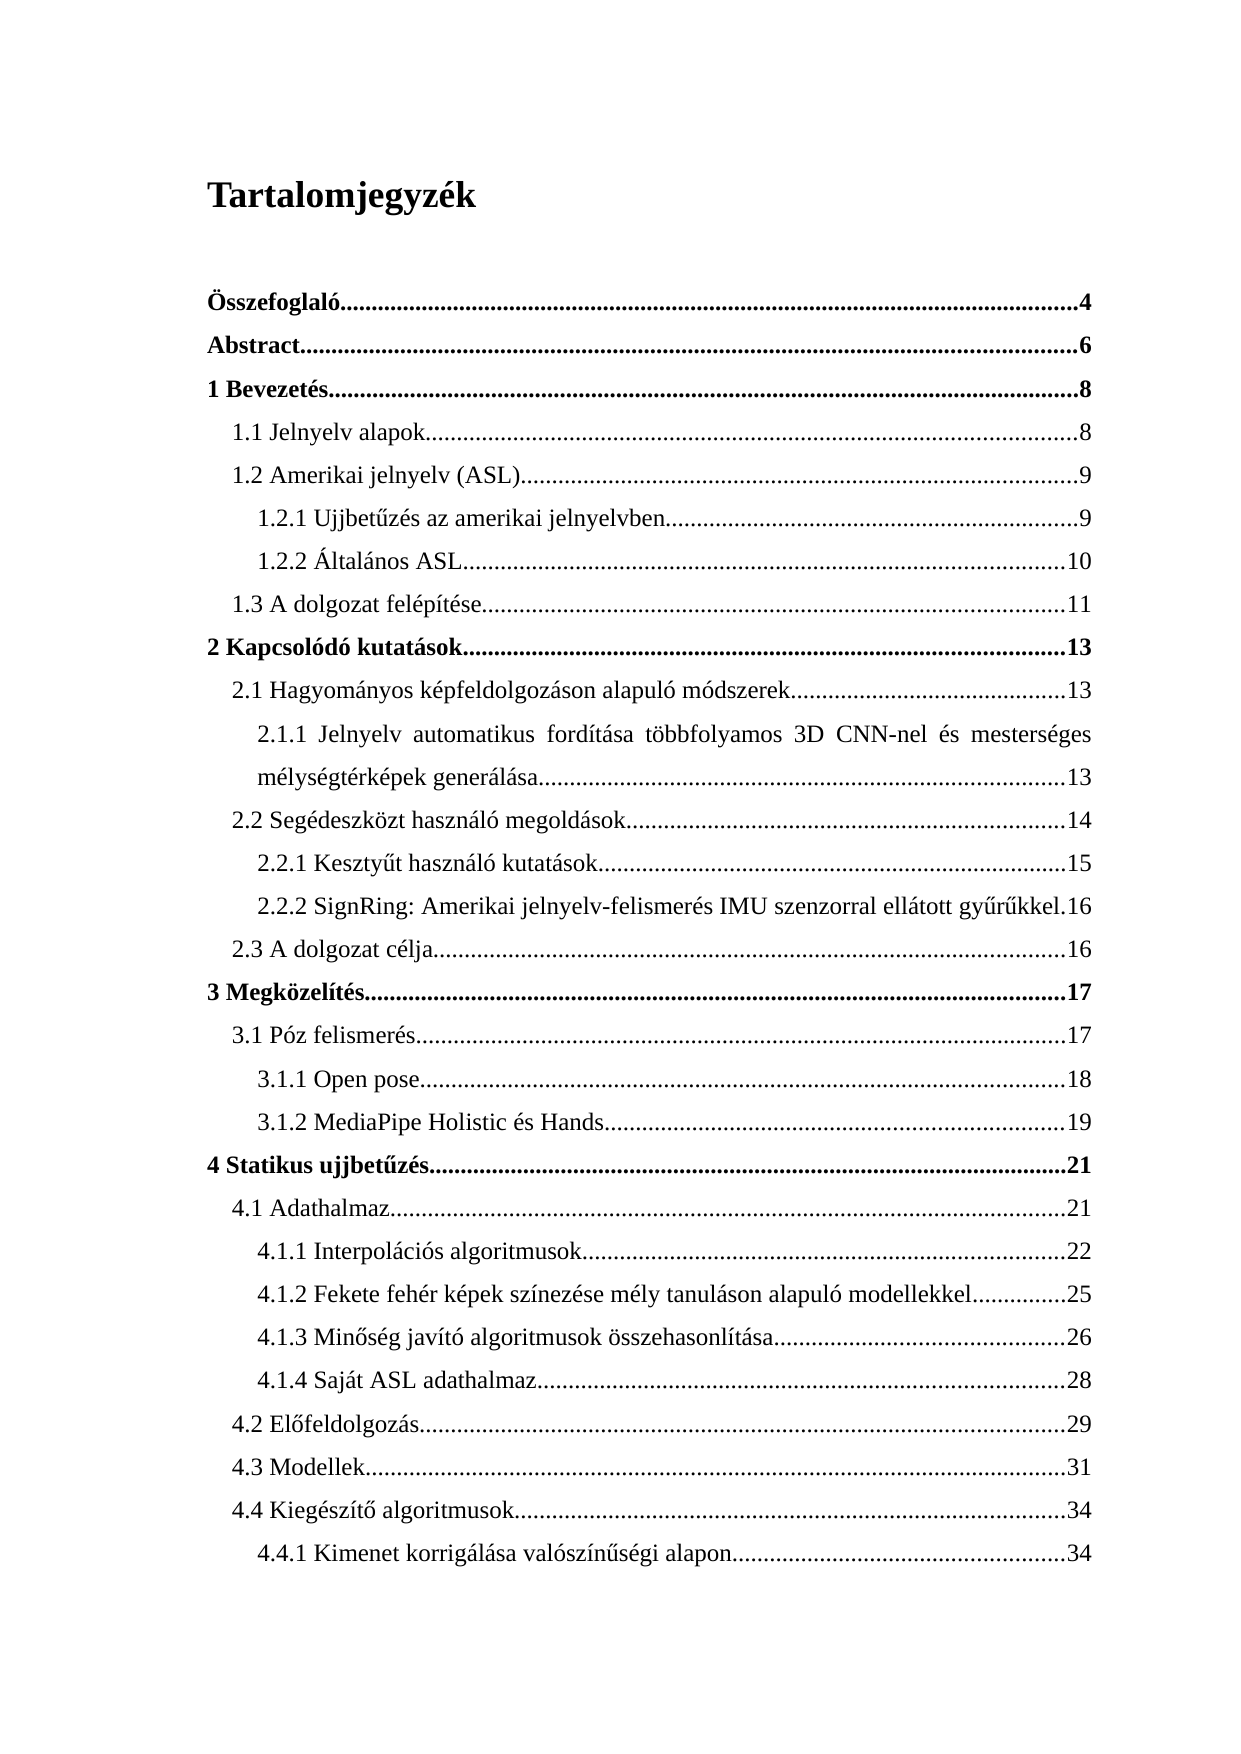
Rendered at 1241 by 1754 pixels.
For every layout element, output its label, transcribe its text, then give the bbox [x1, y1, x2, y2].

text 4.1.4 Saját ASL adathalmaz 28 [257, 1366, 1092, 1394]
text 3.1.1 Open pose 18 [257, 1064, 1092, 1092]
text 2.2 Segédeszközt használó megoldások 14 [232, 805, 1092, 834]
text 2.2.2 SignRing: Amerikai jelnyelv-felismerés IMU szenzorral ellátott gyűrűkkel 16 [257, 891, 1092, 920]
text 2 Kapcsolódó kutatások 13 [207, 632, 1092, 661]
text 2.1 Hagyományos képfeldolgozáson alapuló módszerek 13 [232, 676, 1092, 704]
text 1.3 A dolgozat felépítése 11 [232, 589, 1092, 618]
text 4.1 Adathalmaz 21 [232, 1193, 1092, 1222]
text 4.4.1 Kimenet korrigálása valószínűségi alapon 34 [257, 1538, 1092, 1567]
text 3.1 Póz felismerés 17 [232, 1021, 1092, 1049]
text 4.3 Modellek 31 [232, 1452, 1092, 1481]
text 1.2.2 Általános ASL 10 [257, 546, 1092, 575]
text Tartalomjegyzék [207, 173, 1092, 216]
text 1 Bevezetés 8 [207, 374, 1092, 402]
text Összefoglaló 4 [207, 287, 1092, 316]
text 1.2.1 Ujjbetűzés az amerikai jelnyelvben 9 [257, 503, 1092, 532]
text 2.3 A dolgozat célja 16 [232, 934, 1092, 963]
text Abstract 6 [207, 331, 1092, 359]
text 4.4 Kiegészítő algoritmusok 34 [232, 1495, 1092, 1524]
text 1.1 Jelnyelv alapok 8 [232, 417, 1092, 446]
text 1.2 Amerikai jelnyelv (ASL) 9 [232, 460, 1092, 489]
text 4.2 Előfeldolgozás 29 [232, 1409, 1092, 1437]
text 4 Statikus ujjbetűzés 21 [207, 1150, 1092, 1179]
text 4.1.2 Fekete fehér képek színezése mély tanuláson alapuló modellekkel 25 [257, 1279, 1092, 1308]
text 2.2.1 Kesztyűt használó kutatások 15 [257, 848, 1092, 877]
text 4.1.1 Interpolációs algoritmusok 22 [257, 1236, 1092, 1265]
text 3.1.2 MediaPipe Holistic és Hands 19 [257, 1107, 1092, 1136]
text 4.1.3 Minőség javító algoritmusok összehasonlítása 26 [257, 1322, 1092, 1351]
text 2.1.1 Jelnyelv automatikus fordítása többfolyamos 3D CNN-nel és mesterséges mélységtérképek generálása 13 [257, 719, 1092, 791]
text 3 Megközelítés 17 [207, 977, 1092, 1006]
